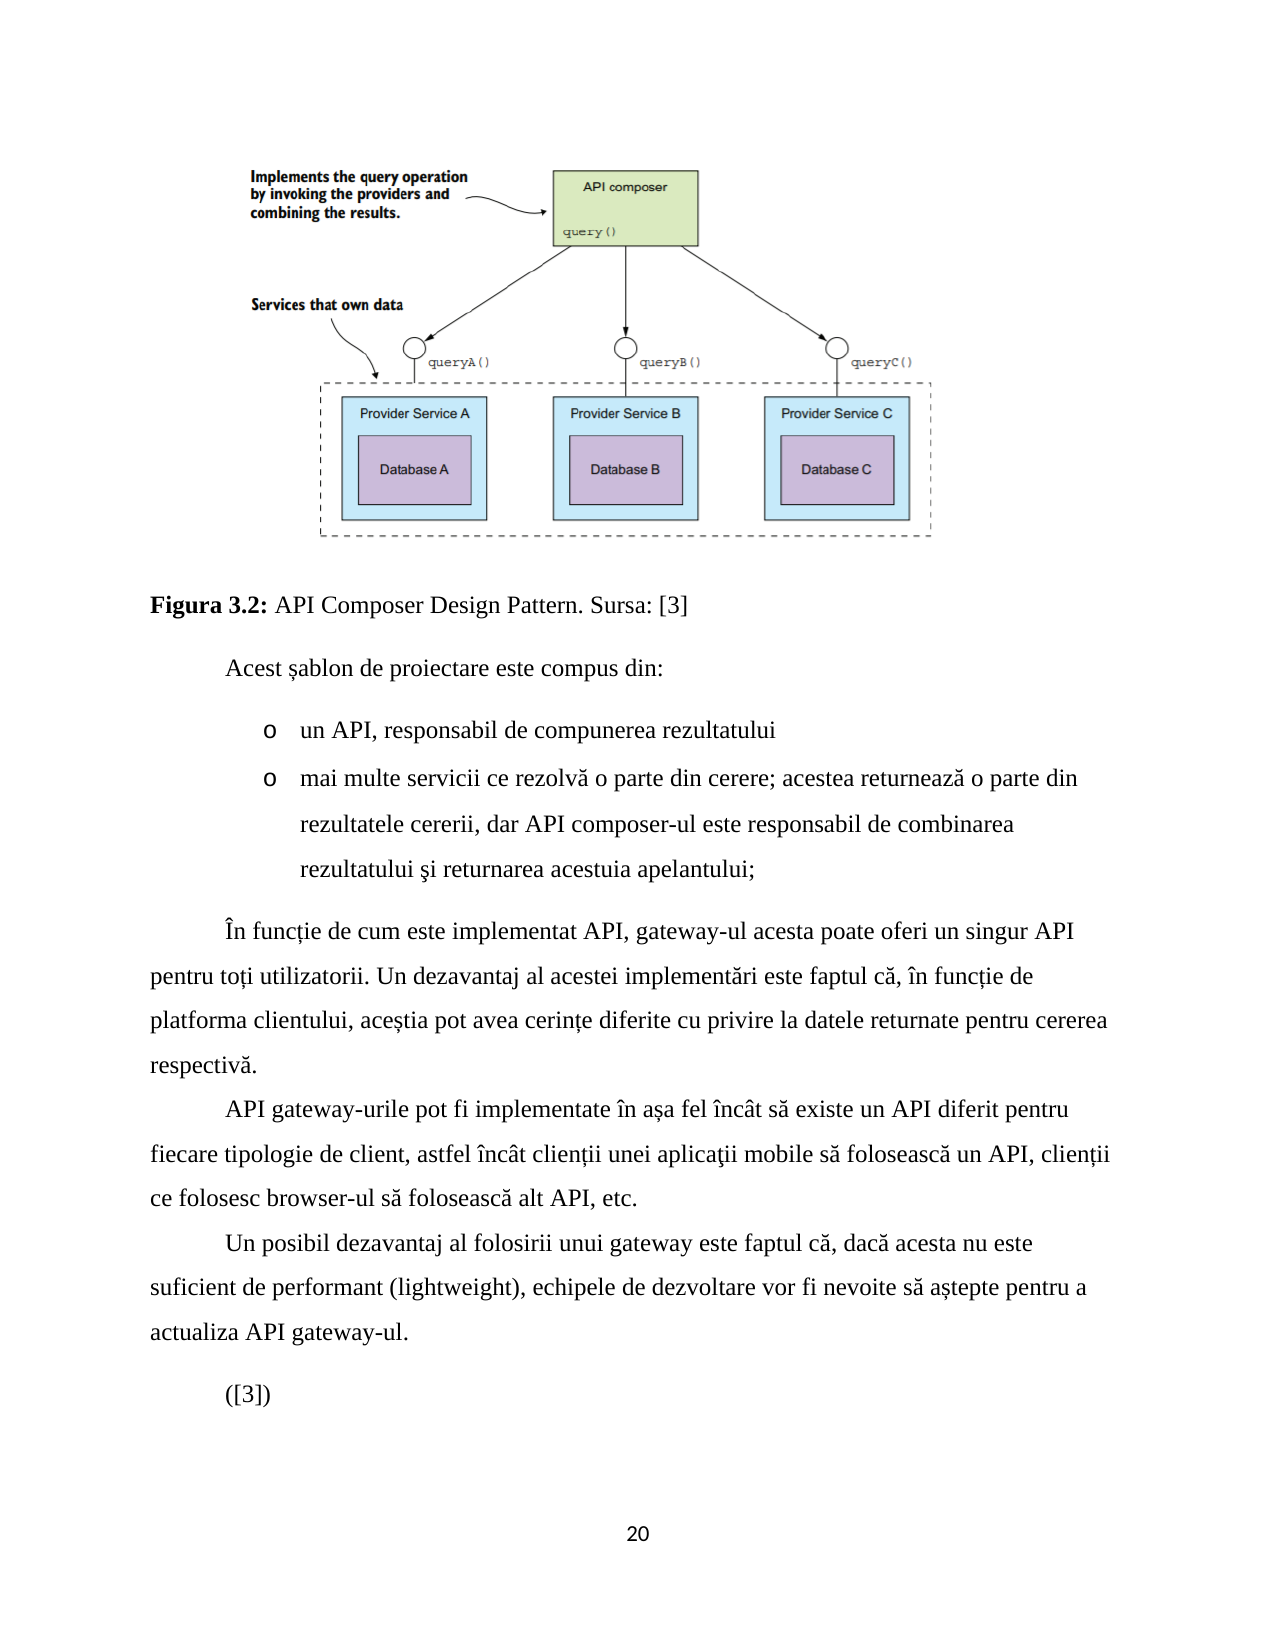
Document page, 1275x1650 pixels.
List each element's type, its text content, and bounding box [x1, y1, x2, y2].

text Figura 3.2: API Composer Design Pattern. Sursa: [3] [150, 591, 1125, 619]
text În funcție de cum este implementat API, gateway-ul acesta poate oferi un singur API pentru toți utilizatorii. Un dezavantaj al acestei implementări este faptul că, în funcție de platforma clientului, aceștia pot avea cerințe diferite cu privire la datele returnate pentru cererea respectivă. API gateway-urile pot fi implementate în așa fel încât să existe un API diferit pentru fiecare tipologie de client, astfel încât clienții unei aplicaţii mobile să folosească un API, clienții ce folosesc browser-ul să folosească alt API, etc. Un posibil dezavantaj al folosirii unui gateway este faptul că, dacă acesta nu este suficient de performant (lightweight), echipele de dezvoltare vor fi nevoite să aștepte pentru a actualiza API gateway-ul. [150, 916, 1125, 1345]
text Acest șablon de proiectare este compus din: [150, 653, 1125, 682]
text ([3]) [150, 1379, 1125, 1408]
list mai multe servicii ce rezolvă o parte din cerere; acestea returnează o parte din rezultatele cererii, dar API composer-ul este responsabil de combinarea rezultatului şi returnarea acestuia apelantului; [262, 763, 1125, 883]
picture [225, 150, 1001, 558]
list un API, responsabil de compunerea rezultatului [262, 715, 1125, 746]
